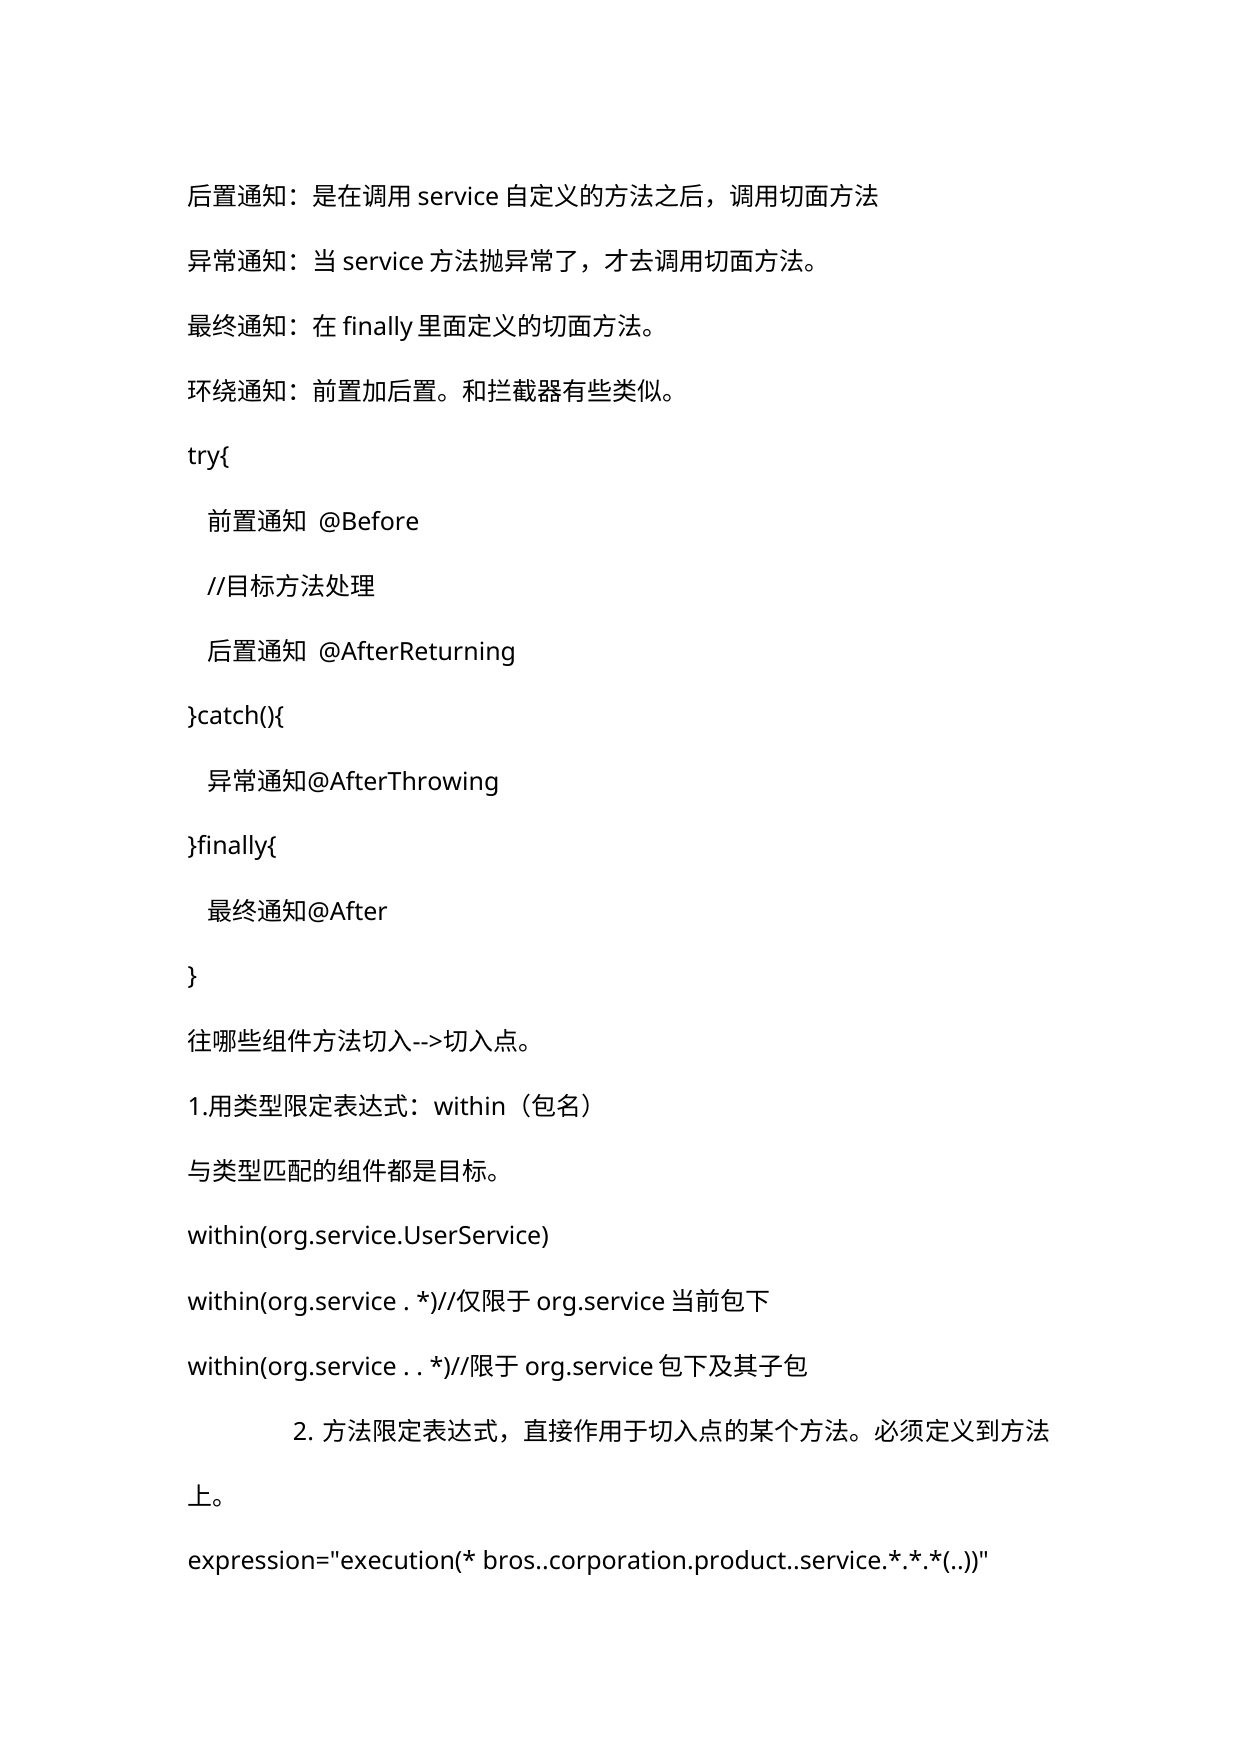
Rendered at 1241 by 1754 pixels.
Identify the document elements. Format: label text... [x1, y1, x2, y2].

text }catch(){ [187, 682, 1053, 747]
text 前置通知 @Before [187, 487, 1053, 552]
text } [187, 942, 1053, 1007]
text within(org.service . . *)//限于org.service包下及其子包 [187, 1332, 1053, 1397]
text 最终通知@After [187, 877, 1053, 942]
text try{ [187, 422, 1053, 487]
text expression="execution(* bros..corporation.product..service.*.*.*(..))" [187, 1527, 1053, 1592]
text //目标方法处理 [187, 552, 1053, 617]
text 最终通知：在finally里面定义的切面方法。 [187, 292, 1053, 357]
text 2. 方法限定表达式，直接作用于切入点的某个方法。必须定义到方法上。 [187, 1397, 1053, 1527]
text 异常通知@AfterThrowing [187, 747, 1053, 812]
text within(org.service.UserService) [187, 1202, 1053, 1267]
text 往哪些组件方法切入-->切入点。 [187, 1007, 1053, 1072]
text 1.用类型限定表达式：within（包名） [187, 1072, 1053, 1137]
text }finally{ [187, 812, 1053, 877]
text 与类型匹配的组件都是目标。 [187, 1137, 1053, 1202]
text 异常通知：当service方法抛异常了，才去调用切面方法。 [187, 227, 1053, 292]
text 后置通知：是在调用service自定义的方法之后，调用切面方法 [187, 162, 1053, 227]
text 环绕通知：前置加后置。和拦截器有些类似。 [187, 357, 1053, 422]
text 后置通知 @AfterReturning [187, 617, 1053, 682]
text within(org.service . *)//仅限于org.service当前包下 [187, 1267, 1053, 1332]
